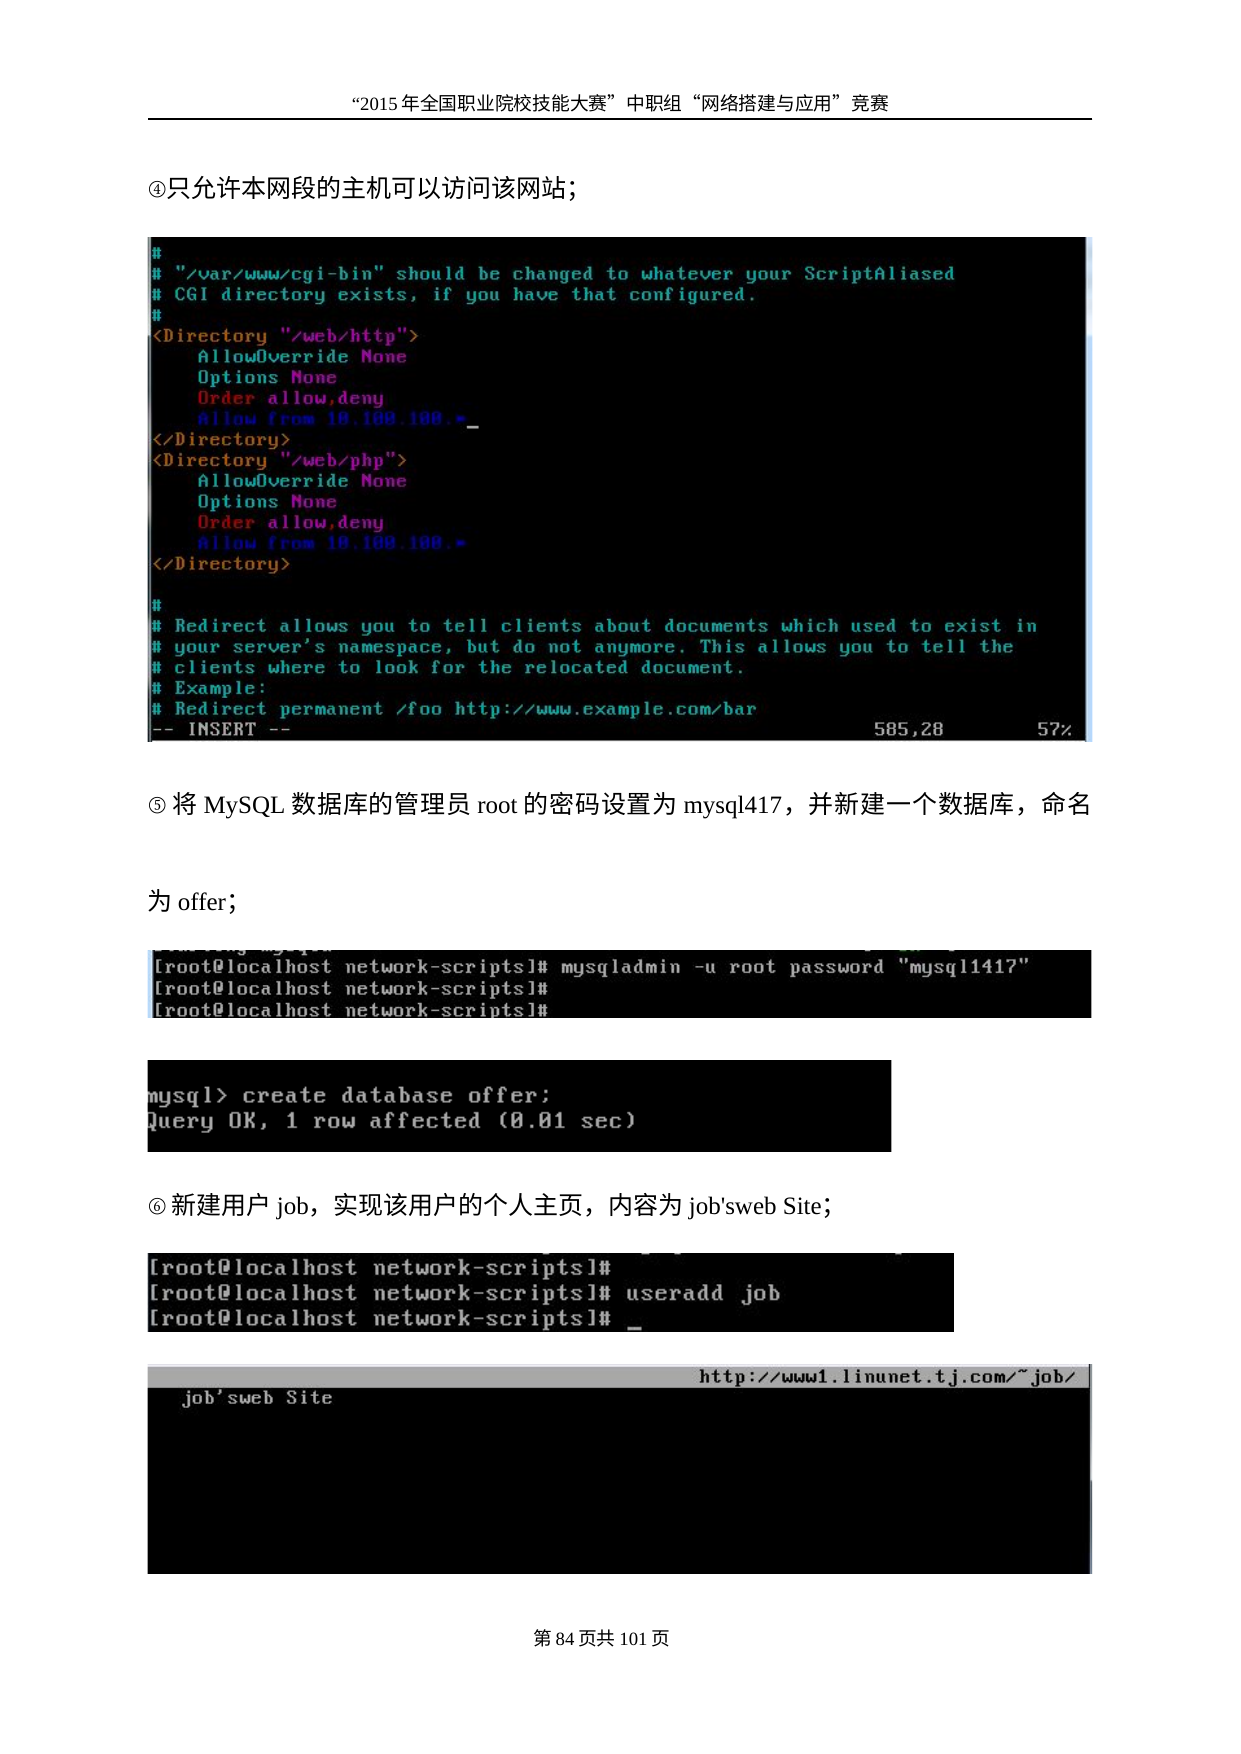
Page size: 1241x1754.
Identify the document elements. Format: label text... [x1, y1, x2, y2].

picture [147, 950, 1092, 1018]
text ⑥新建用户job，实现该用户的个人主页，内容为job'sweb Site； [148, 1171, 1092, 1236]
picture [147, 1060, 892, 1152]
picture [147, 237, 1093, 742]
picture [147, 1364, 1093, 1574]
text ④只允许本网段的主机可以访问该网站； [148, 154, 1092, 219]
text ⑤将MySQL数据库的管理员root的密码设置为mysql417，并新建一个数据库，命名为offer； [148, 770, 1092, 932]
picture [147, 1253, 954, 1332]
